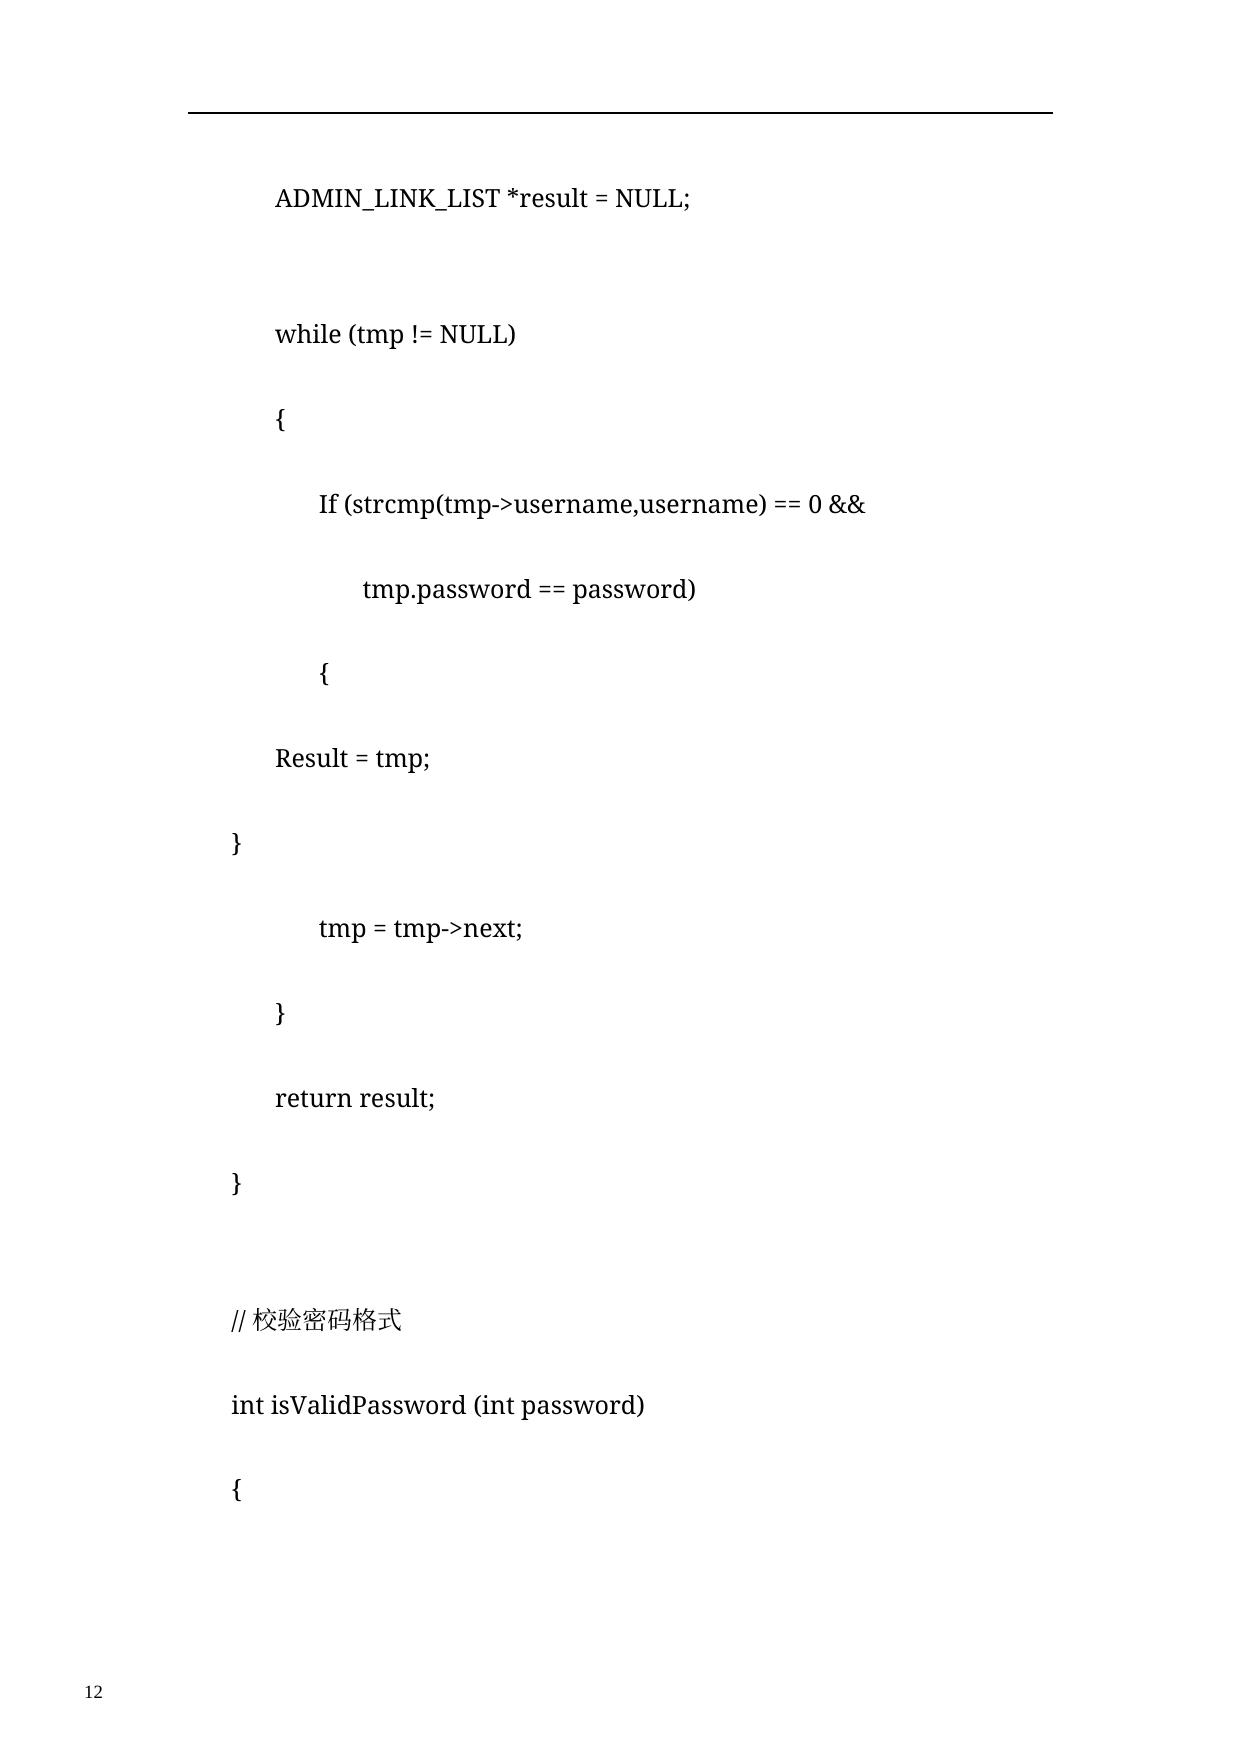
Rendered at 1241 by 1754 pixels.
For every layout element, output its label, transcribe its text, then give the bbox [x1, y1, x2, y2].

text } [187, 809, 1053, 877]
text tmp = tmp->next; [187, 894, 1053, 962]
text } [187, 979, 1053, 1047]
text Result = tmp; [187, 724, 1053, 792]
text { [187, 384, 1053, 452]
text If (strcmp(tmp->username,username) == 0 && [187, 469, 1053, 537]
text while (tmp != NULL) [187, 300, 1053, 368]
text { [187, 639, 1053, 707]
text { [187, 1455, 1053, 1523]
text ADMIN_LINK_LIST *result = NULL; [187, 164, 1053, 232]
text } [187, 1149, 1053, 1217]
text // 校验密码格式 [187, 1284, 1053, 1352]
text tmp.password == password) [187, 554, 1053, 622]
text return result; [187, 1064, 1053, 1132]
text int isValidPassword (int password) [187, 1370, 1053, 1438]
